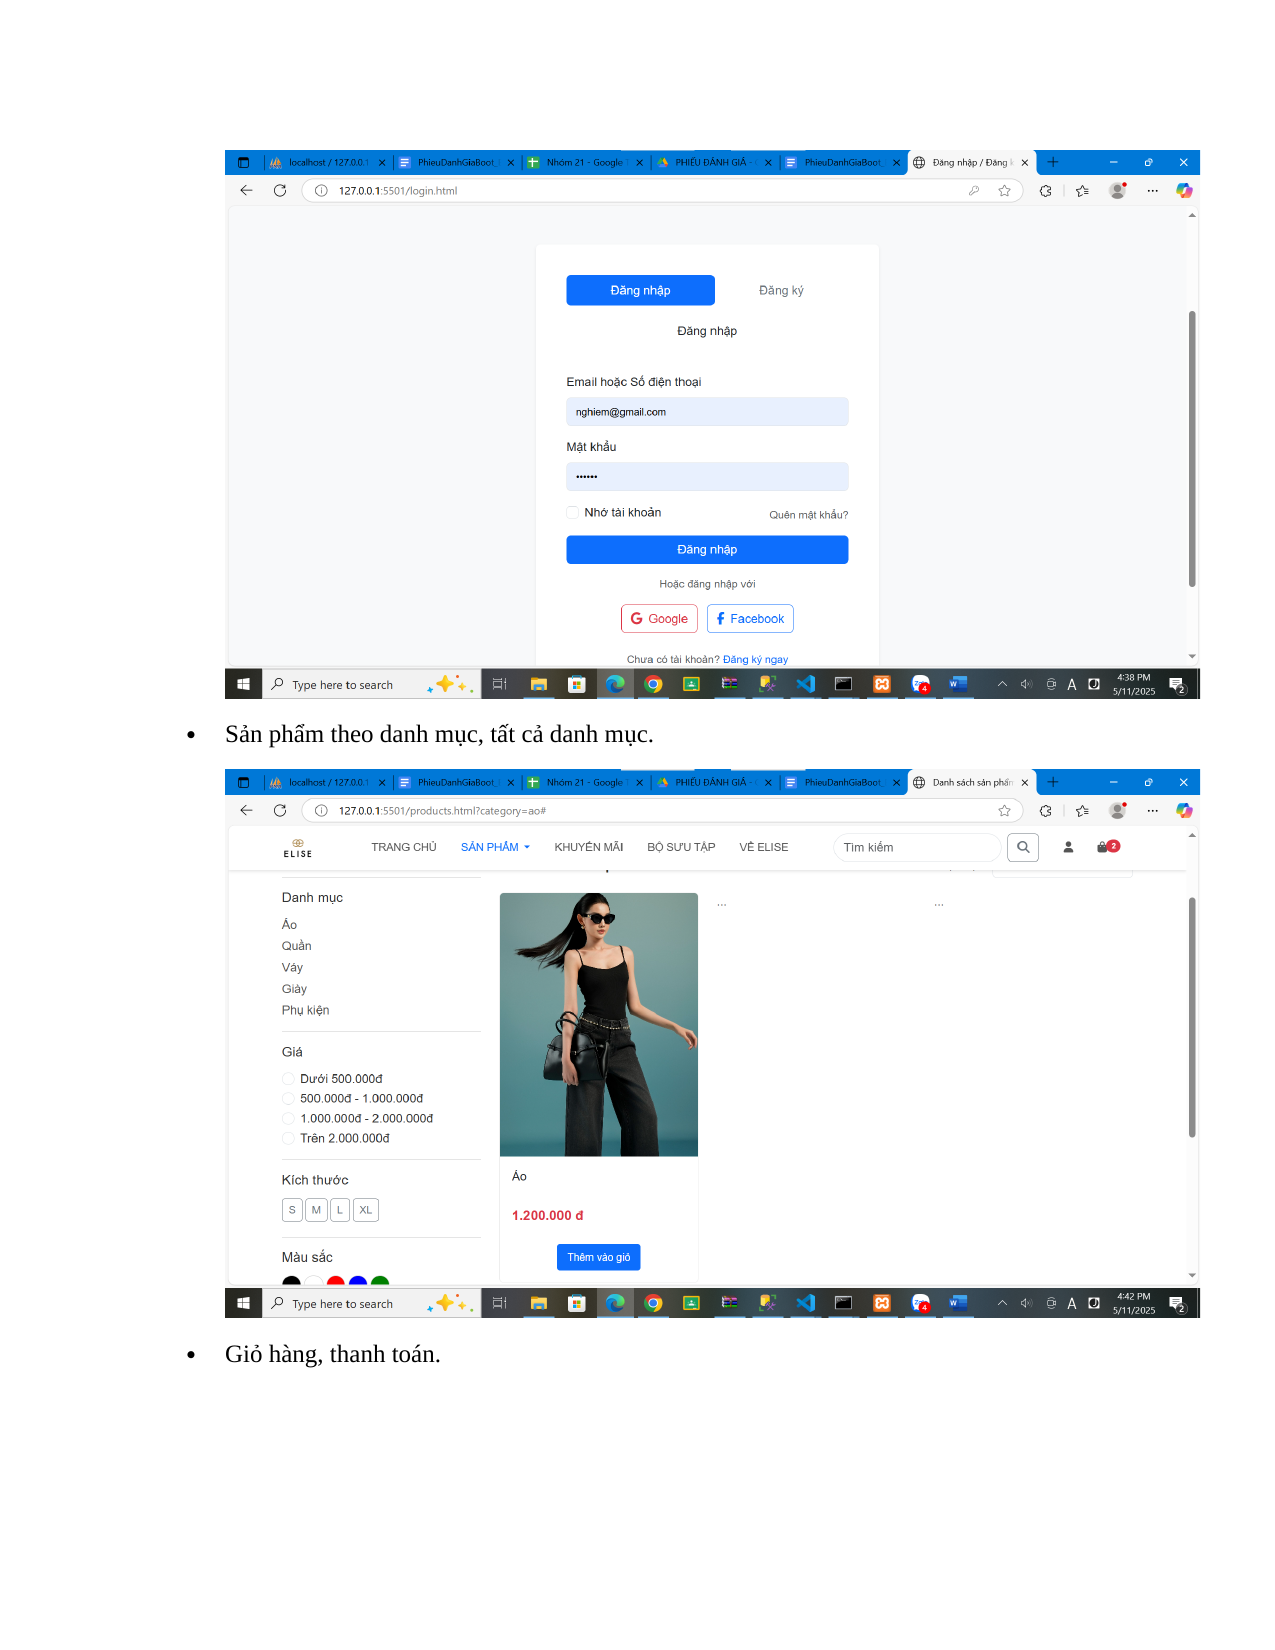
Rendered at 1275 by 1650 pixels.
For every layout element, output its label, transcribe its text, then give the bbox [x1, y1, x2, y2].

list Sản phẩm theo danh mục, tất cả danh mục. [187, 719, 1125, 748]
list Giỏ hàng, thanh toán. [187, 1339, 1125, 1368]
picture [225, 769, 1200, 1318]
picture [225, 150, 1200, 699]
